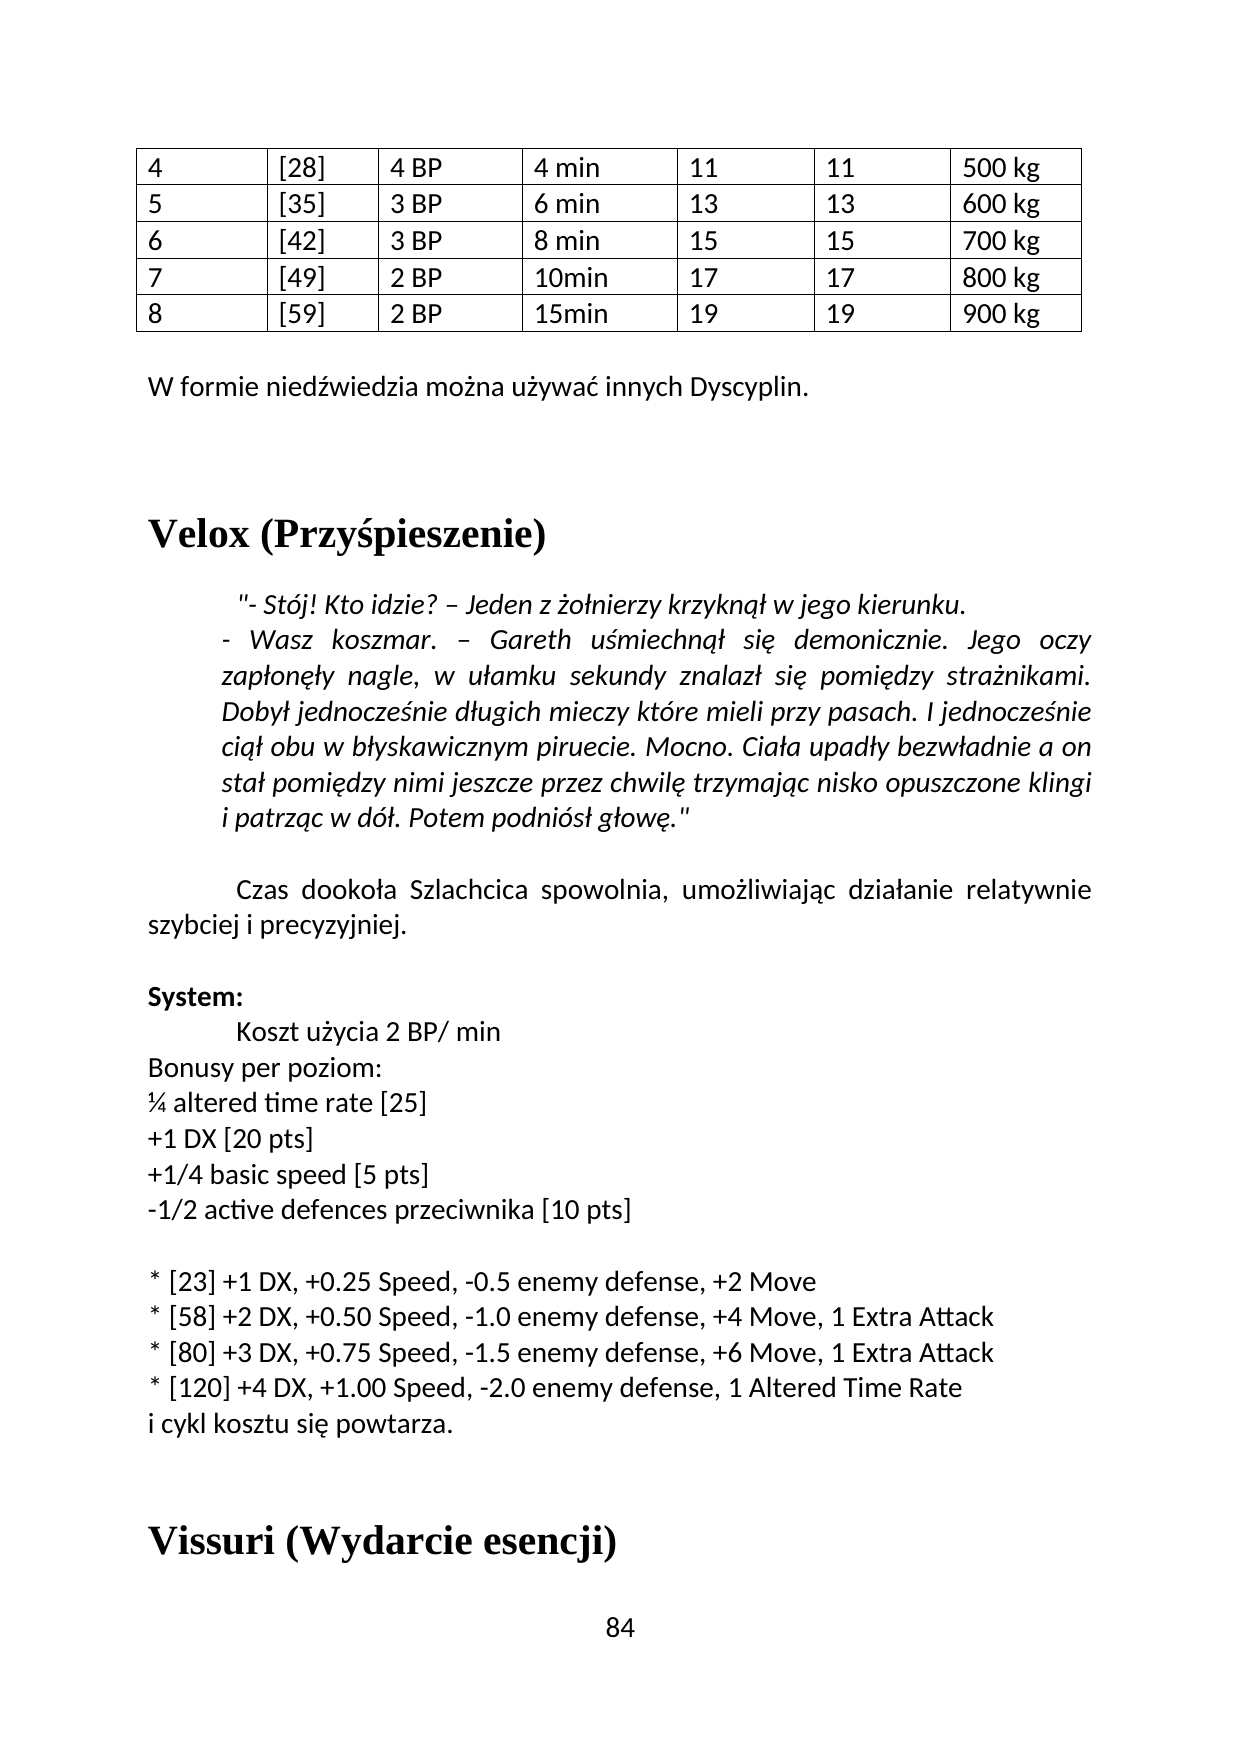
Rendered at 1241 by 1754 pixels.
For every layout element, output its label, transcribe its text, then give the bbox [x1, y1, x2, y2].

table_cell 13 [815, 185, 950, 221]
text * [120] +4 DX, +1.00 Speed, -2.0 enemy defense, 1 Altered Time Rate [148, 1369, 1093, 1405]
table_cell 4 [137, 149, 267, 184]
table_cell 2 BP [379, 259, 522, 294]
text "- Stój! Kto idzie? – Jeden z żołnierzy krzyknął w jego kierunku. [221, 586, 1093, 621]
text Czas dookoła Szlachcica spowolnia, umożliwiając działanie relatywnie szybciej i precyzyjniej. [148, 871, 1093, 942]
table_cell 11 [815, 149, 950, 184]
table_cell 19 [678, 295, 814, 331]
table_cell 4 min [523, 149, 677, 184]
table_cell 15 [815, 222, 950, 258]
table_cell 15 [678, 222, 814, 258]
text Bonusy per poziom: [148, 1049, 1093, 1084]
table_cell 8 min [523, 222, 677, 258]
table_cell 13 [678, 185, 814, 221]
text - Wasz koszmar. – Gareth uśmiechnął się demonicznie. Jego oczy zapłonęły nagle, w ułamku sekundy znalazł się pomiędzy strażnikami. Dobył jednocześnie długich mieczy które mieli przy pasach. I jednocześnie ciął obu w błyskawicznym piruecie. Mocno. Ciała upadły bezwładnie a on stał pomiędzy nimi jeszcze przez chwilę trzymając nisko opuszczone klingi i patrząc w dół. Potem podniósł głowę." [221, 621, 1093, 835]
table_cell 800 kg [951, 259, 1081, 294]
table_cell 8 [137, 295, 267, 331]
table_cell 17 [815, 259, 950, 294]
text ¼ altered time rate [25] [148, 1084, 1093, 1120]
subtitle Vissuri (Wydarcie esencji) [148, 1516, 1093, 1564]
text +1/4 basic speed [5 pts] [148, 1156, 1093, 1191]
table_cell 500 kg [951, 149, 1081, 184]
subtitle Velox (Przyśpieszenie) [148, 509, 1093, 557]
table_cell 2 BP [379, 295, 522, 331]
table_cell [49] [268, 259, 378, 294]
table_cell [59] [268, 295, 378, 331]
table_cell 3 BP [379, 185, 522, 221]
table_cell 3 BP [379, 222, 522, 258]
table_cell 700 kg [951, 222, 1081, 258]
table_cell 10min [523, 259, 677, 294]
table_cell 6 [137, 222, 267, 258]
text Koszt użycia 2 BP/ min [148, 1013, 1093, 1049]
table_cell 19 [815, 295, 950, 331]
table_cell 5 [137, 185, 267, 221]
text System: [148, 978, 1093, 1013]
table_cell [42] [268, 222, 378, 258]
table_cell 600 kg [951, 185, 1081, 221]
table_cell 17 [678, 259, 814, 294]
text W formie niedźwiedzia można używać innych Dyscyplin. [148, 368, 1093, 403]
text * [58] +2 DX, +0.50 Speed, -1.0 enemy defense, +4 Move, 1 Extra Attack [148, 1298, 1093, 1334]
text i cykl kosztu się powtarza. [148, 1405, 1093, 1441]
table_cell 900 kg [951, 295, 1081, 331]
table_cell 6 min [523, 185, 677, 221]
table_cell 11 [678, 149, 814, 184]
text * [80] +3 DX, +0.75 Speed, -1.5 enemy defense, +6 Move, 1 Extra Attack [148, 1334, 1093, 1369]
table_cell 7 [137, 259, 267, 294]
table_cell 4 BP [379, 149, 522, 184]
text -1/2 active defences przeciwnika [10 pts] [148, 1191, 1093, 1227]
table_cell [28] [268, 149, 378, 184]
text +1 DX [20 pts] [148, 1120, 1093, 1156]
table_cell 15min [523, 295, 677, 331]
text * [23] +1 DX, +0.25 Speed, -0.5 enemy defense, +2 Move [148, 1263, 1093, 1298]
table_cell [35] [268, 185, 378, 221]
